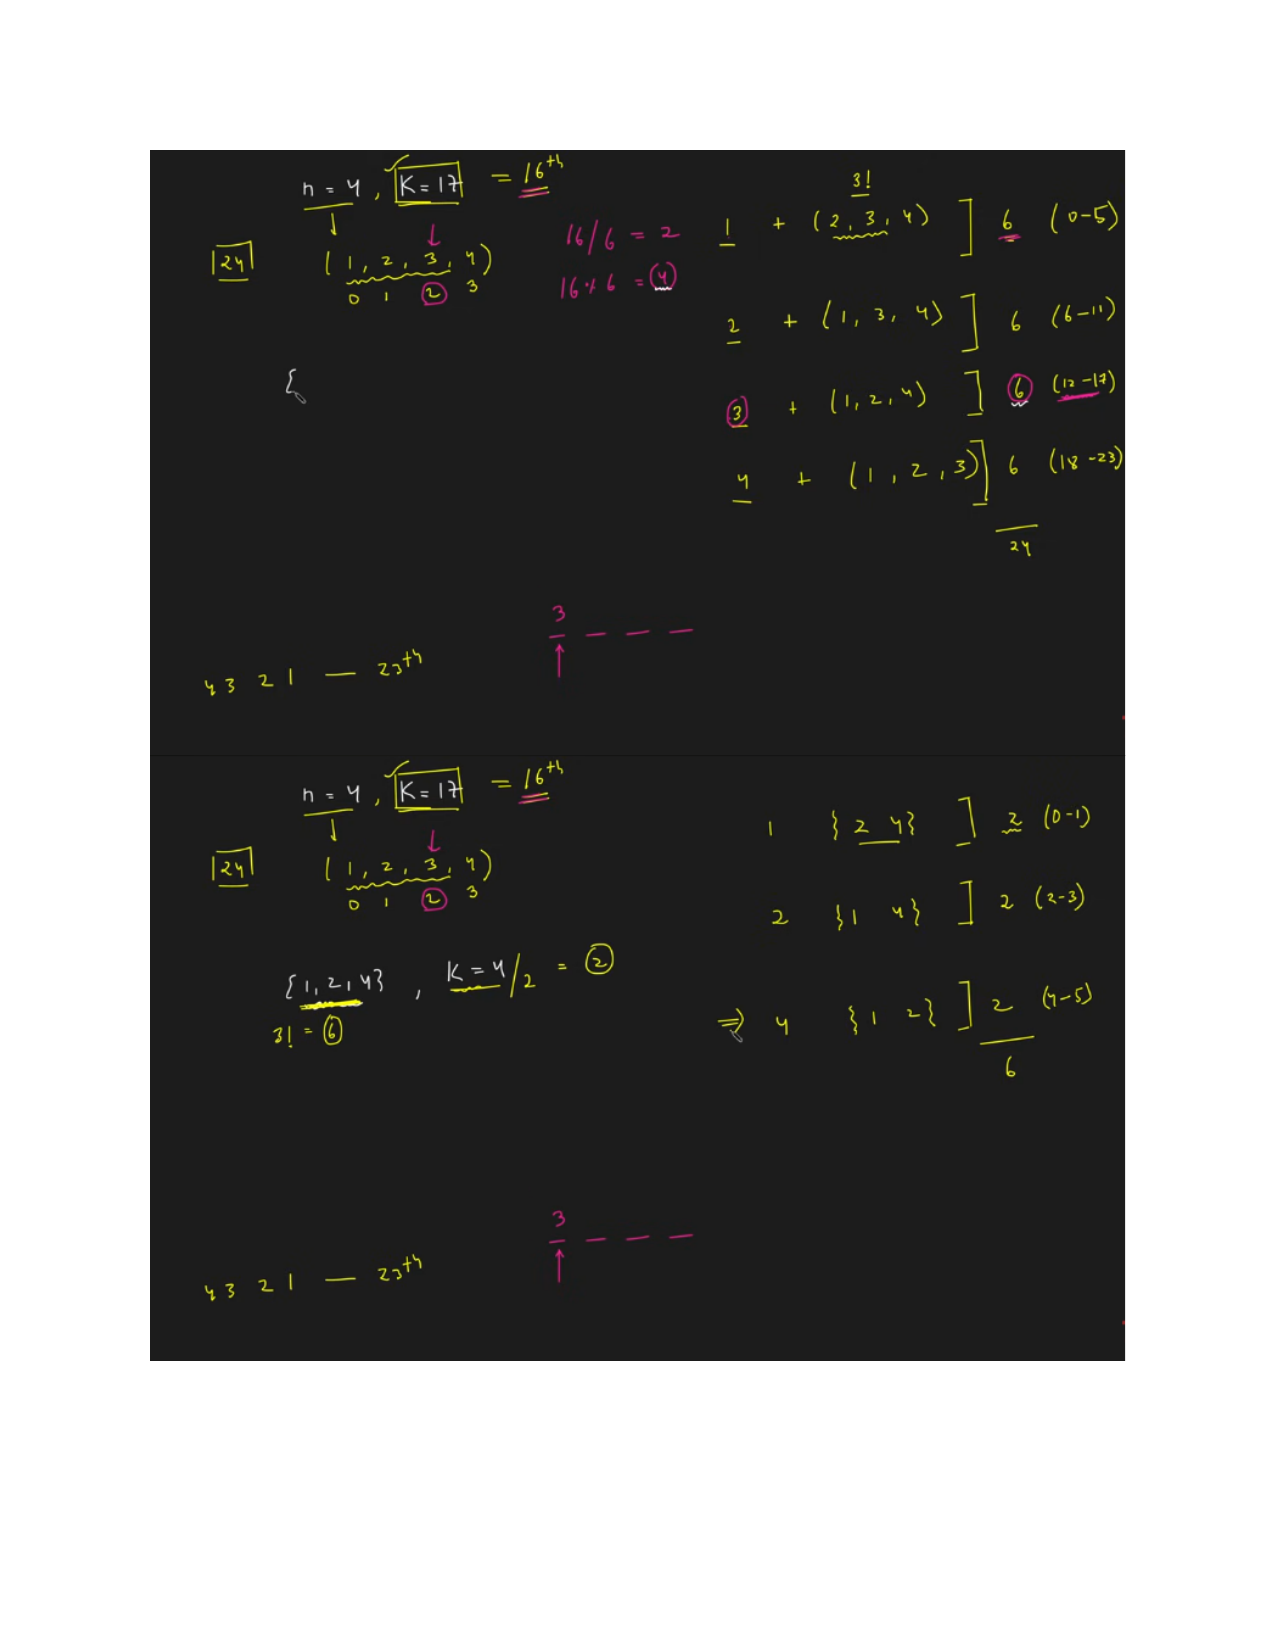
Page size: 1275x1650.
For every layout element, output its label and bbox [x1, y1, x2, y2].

picture [150, 150, 1125, 1361]
